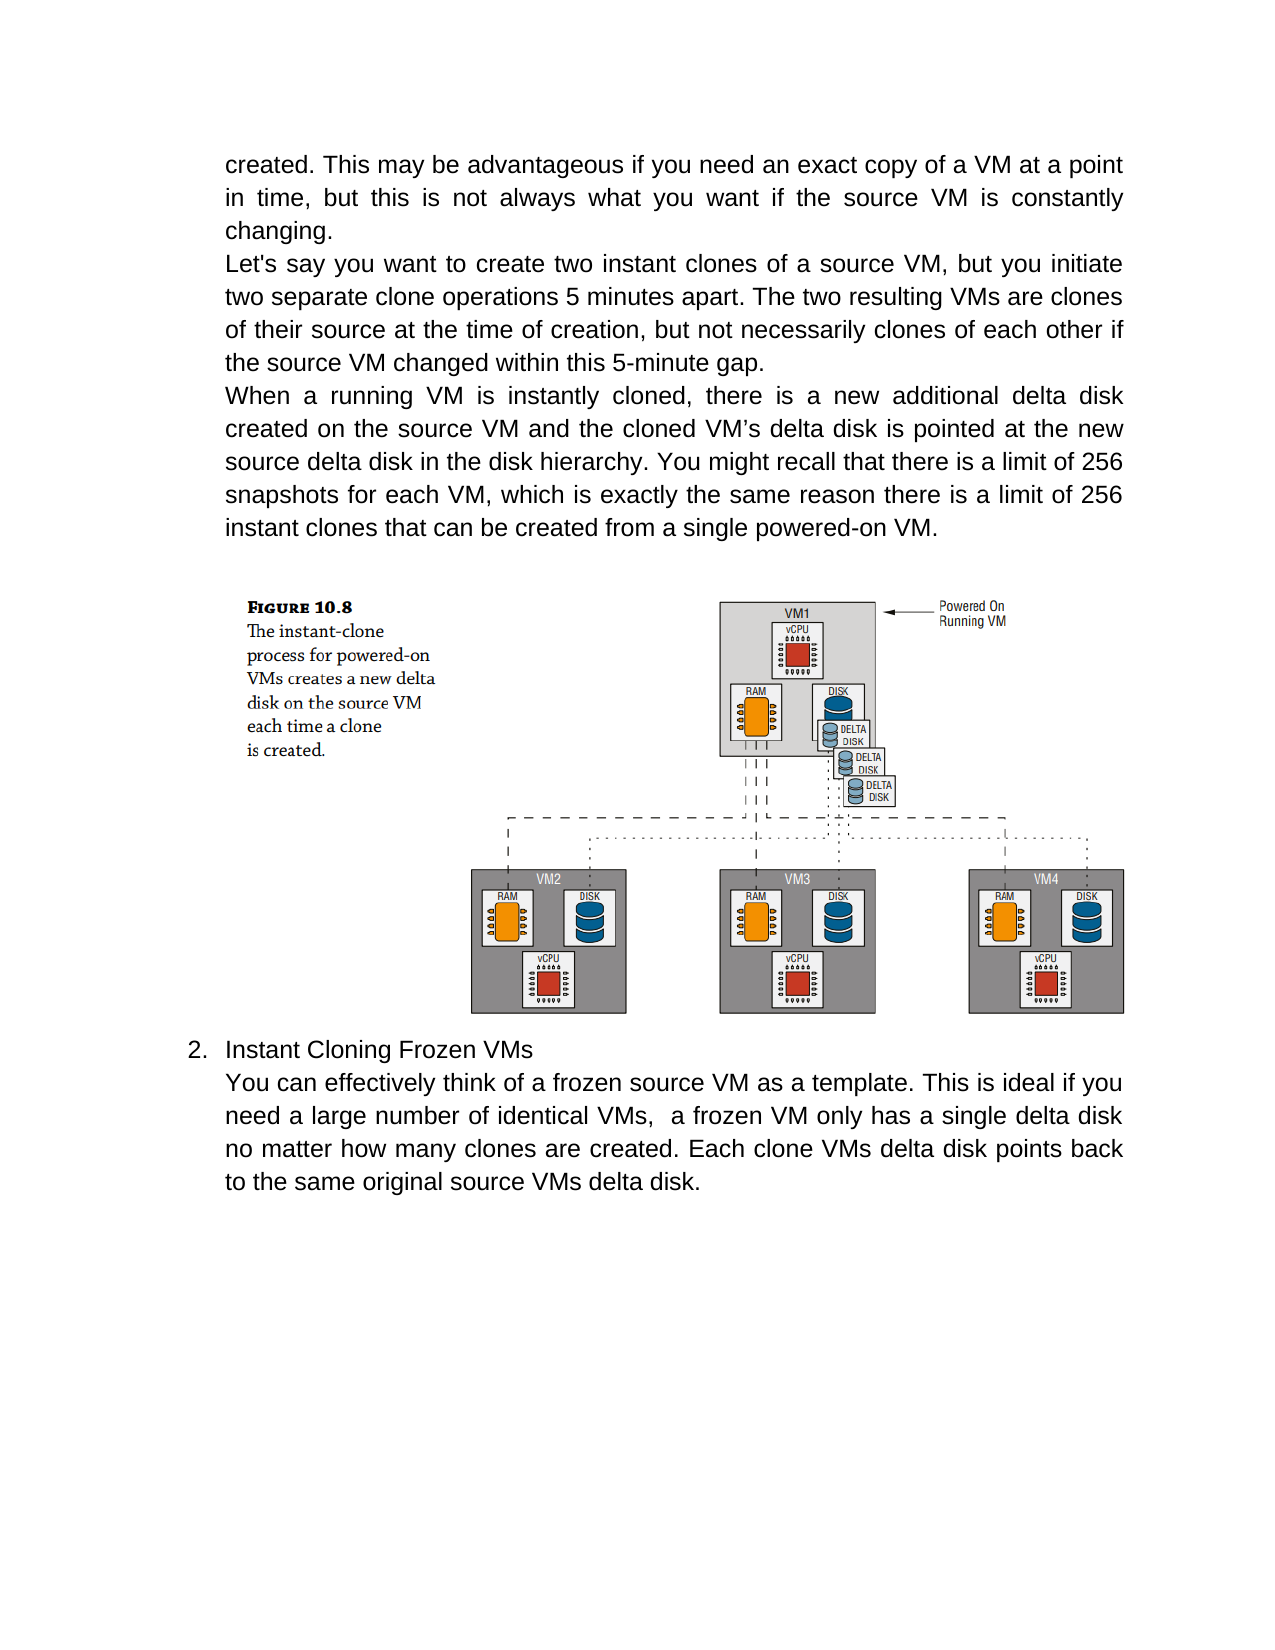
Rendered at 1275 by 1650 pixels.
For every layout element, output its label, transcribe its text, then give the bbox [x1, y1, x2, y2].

text You can effectively think of a frozen source VM as a template. This is ideal if you need a large number of identical VMs, a frozen VM only has a single delta disk no matter how many clones are created. Each clone VMs delta disk points back to the same original source VMs delta disk. [225, 1068, 1125, 1196]
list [187, 150, 1125, 245]
picture [225, 579, 1200, 1032]
text Let's say you want to create two instant clones of a source VM, but you initiate two separate clone operations 5 minutes apart. The two resulting VMs are clones of their source at the time of creation, but not necessarily clones of each other if the source VM changed within this 5-minute gap. [225, 249, 1125, 377]
text When a running VM is instantly cloned, there is a new additional delta disk created on the source VM and the cloned VM’s delta disk is pointed at the new source delta disk in the disk hierarchy. You might recall that there is a limit of 256 snapshots for each VM, which is exactly the same reason there is a limit of 256 instant clones that can be created from a single powered-on VM. [225, 381, 1125, 542]
list Instant Cloning Frozen VMs [187, 1035, 1125, 1064]
